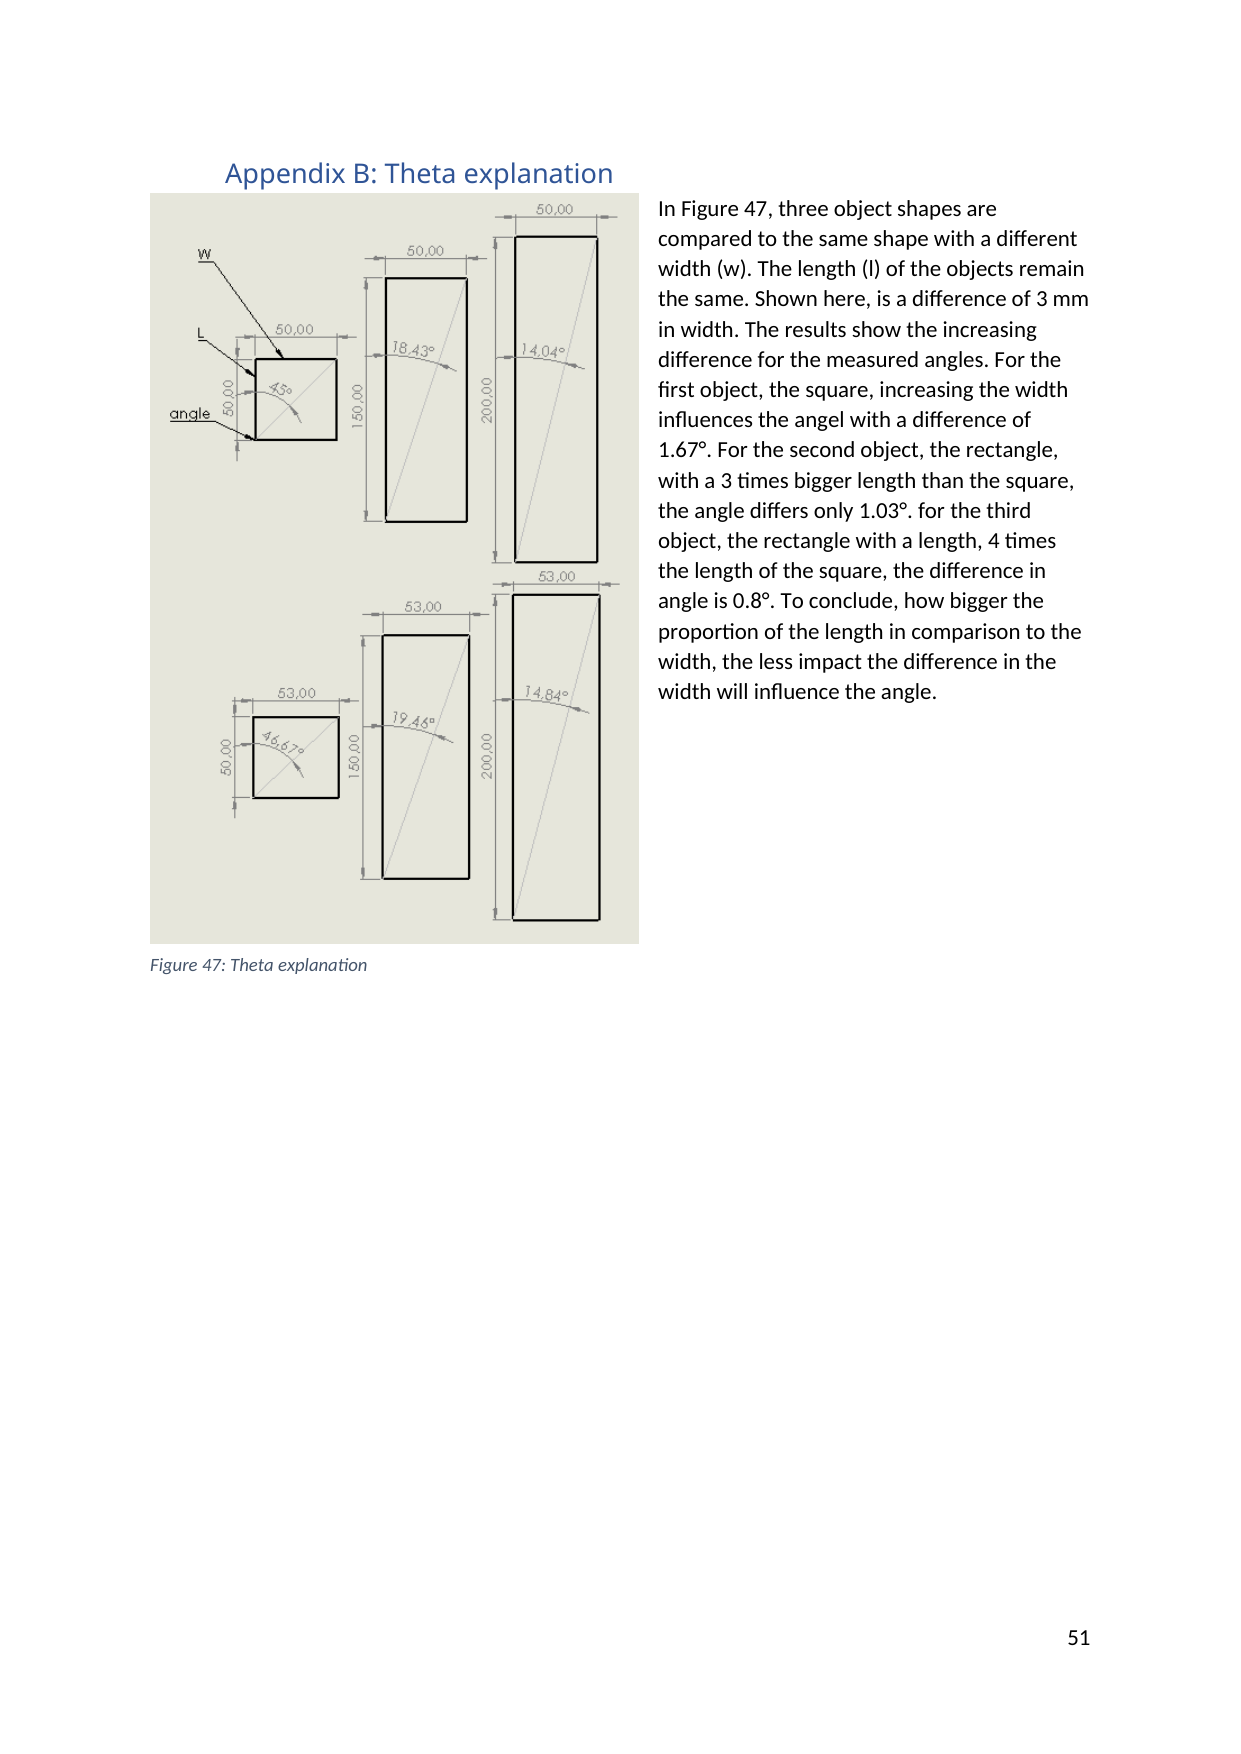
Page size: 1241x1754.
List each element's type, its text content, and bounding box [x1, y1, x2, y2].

text In Figure 47, three object shapes are compared to the same shape with a different width (w). The length (l) of the objects remain the same. Shown here, is a difference of 3 mm in width. The results show the increasing difference for the measured angles. For the first object, the square, increasing the width influences the angel with a difference of 1.67°. For the second object, the rectangle, with a 3 times bigger length than the square, the angle differs only 1.03°. for the third object, the rectangle with a length, 4 times the length of the square, the difference in angle is 0.8°. To conclude, how bigger the proportion of the length in comparison to the width, the less impact the difference in the width will influence the angle. [639, 194, 1090, 705]
subtitle Appendix B: Theta explanation [150, 154, 1090, 191]
picture [150, 193, 639, 944]
